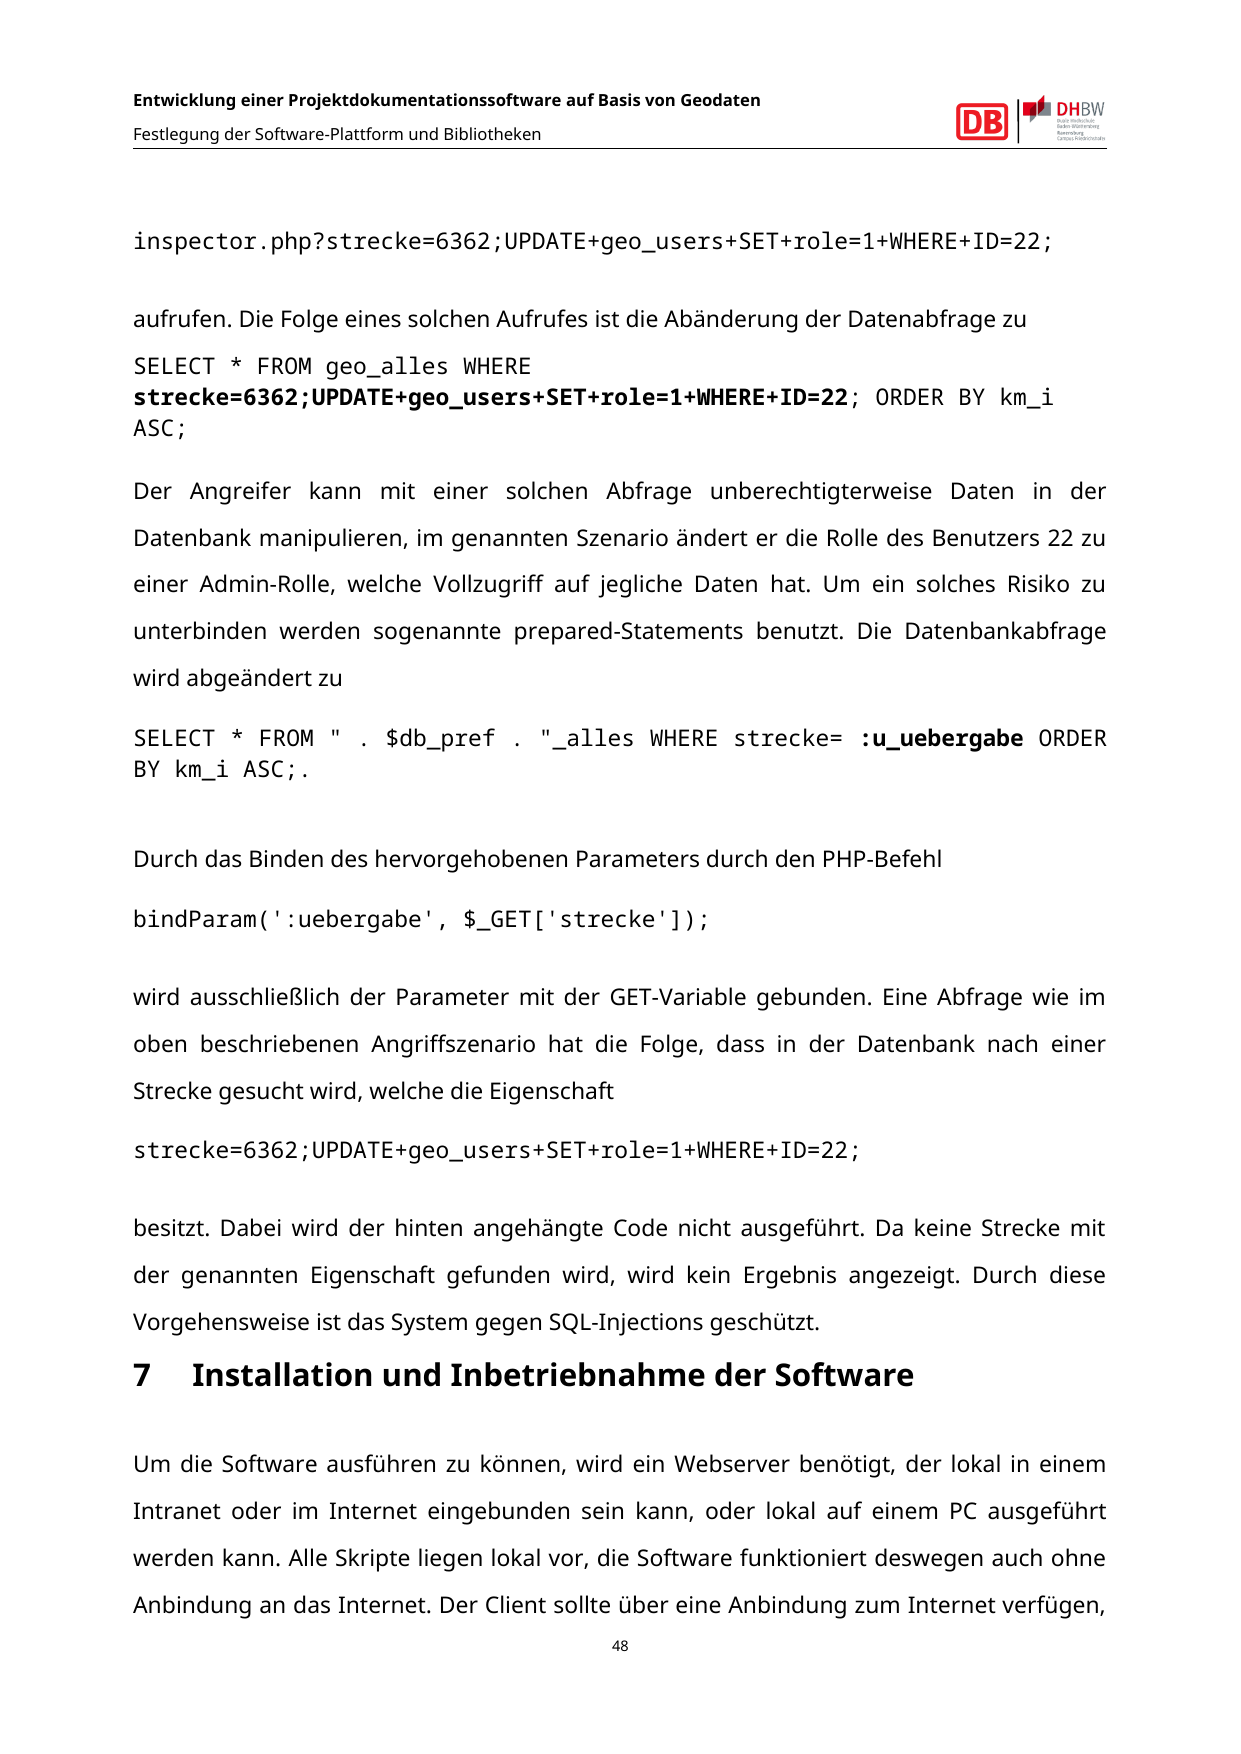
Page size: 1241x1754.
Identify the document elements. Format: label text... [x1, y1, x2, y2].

text strecke=6362;UPDATE+geo_users+SET+role=1+WHERE+ID=22; [133, 1134, 1107, 1165]
text bindParam(':uebergabe', $_GET['strecke']); [133, 903, 1107, 934]
picture [1023, 95, 1106, 141]
text wird ausschließlich der Parameter mit der GET-Variable gebunden. Eine Abfrage wie im oben beschriebenen Angriffszenario hat die Folge, dass in der Datenbank nach einer Strecke gesucht wird, welche die Eigenschaft [133, 981, 1107, 1106]
text aufrufen. Die Folge eines solchen Aufrufes ist die Abänderung der Datenabfrage zu [133, 256, 1107, 334]
text SELECT * FROM geo_alles WHERE strecke=6362;UPDATE+geo_users+SET+role=1+WHERE+ID=22; ORDER BY km_i ASC; [133, 350, 1107, 443]
text inspector.php?strecke=6362;UPDATE+geo_users+SET+role=1+WHERE+ID=22; [133, 225, 1107, 256]
picture [956, 103, 1009, 141]
text besitzt. Dabei wird der hinten angehängte Code nicht ausgeführt. Da keine Strecke mit der genannten Eigenschaft gefunden wird, wird kein Ergebnis angezeigt. Durch diese Vorgehensweise ist das System gegen SQL-Injections geschützt. [133, 1212, 1107, 1337]
text Der Angreifer kann mit einer solchen Abfrage unberechtigterweise Daten in der Datenbank manipulieren, im genannten Szenario ändert er die Rolle des Benutzers 22 zu einer Admin-Rolle, welche Vollzugriff auf jegliche Daten hat. Um ein solches Risiko zu unterbinden werden sogenannte prepared-Statements benutzt. Die Datenbankabfrage wird abgeändert zu [133, 475, 1107, 693]
subtitle Installation und Inbetriebnahme der Software [133, 1353, 1107, 1395]
text Durch das Binden des hervorgehobenen Parameters durch den PHP-Befehl [133, 843, 1107, 875]
text SELECT * FROM " . $db_pref . "_alles WHERE strecke= :u_uebergabe ORDER BY km_i ASC;. [133, 722, 1107, 784]
